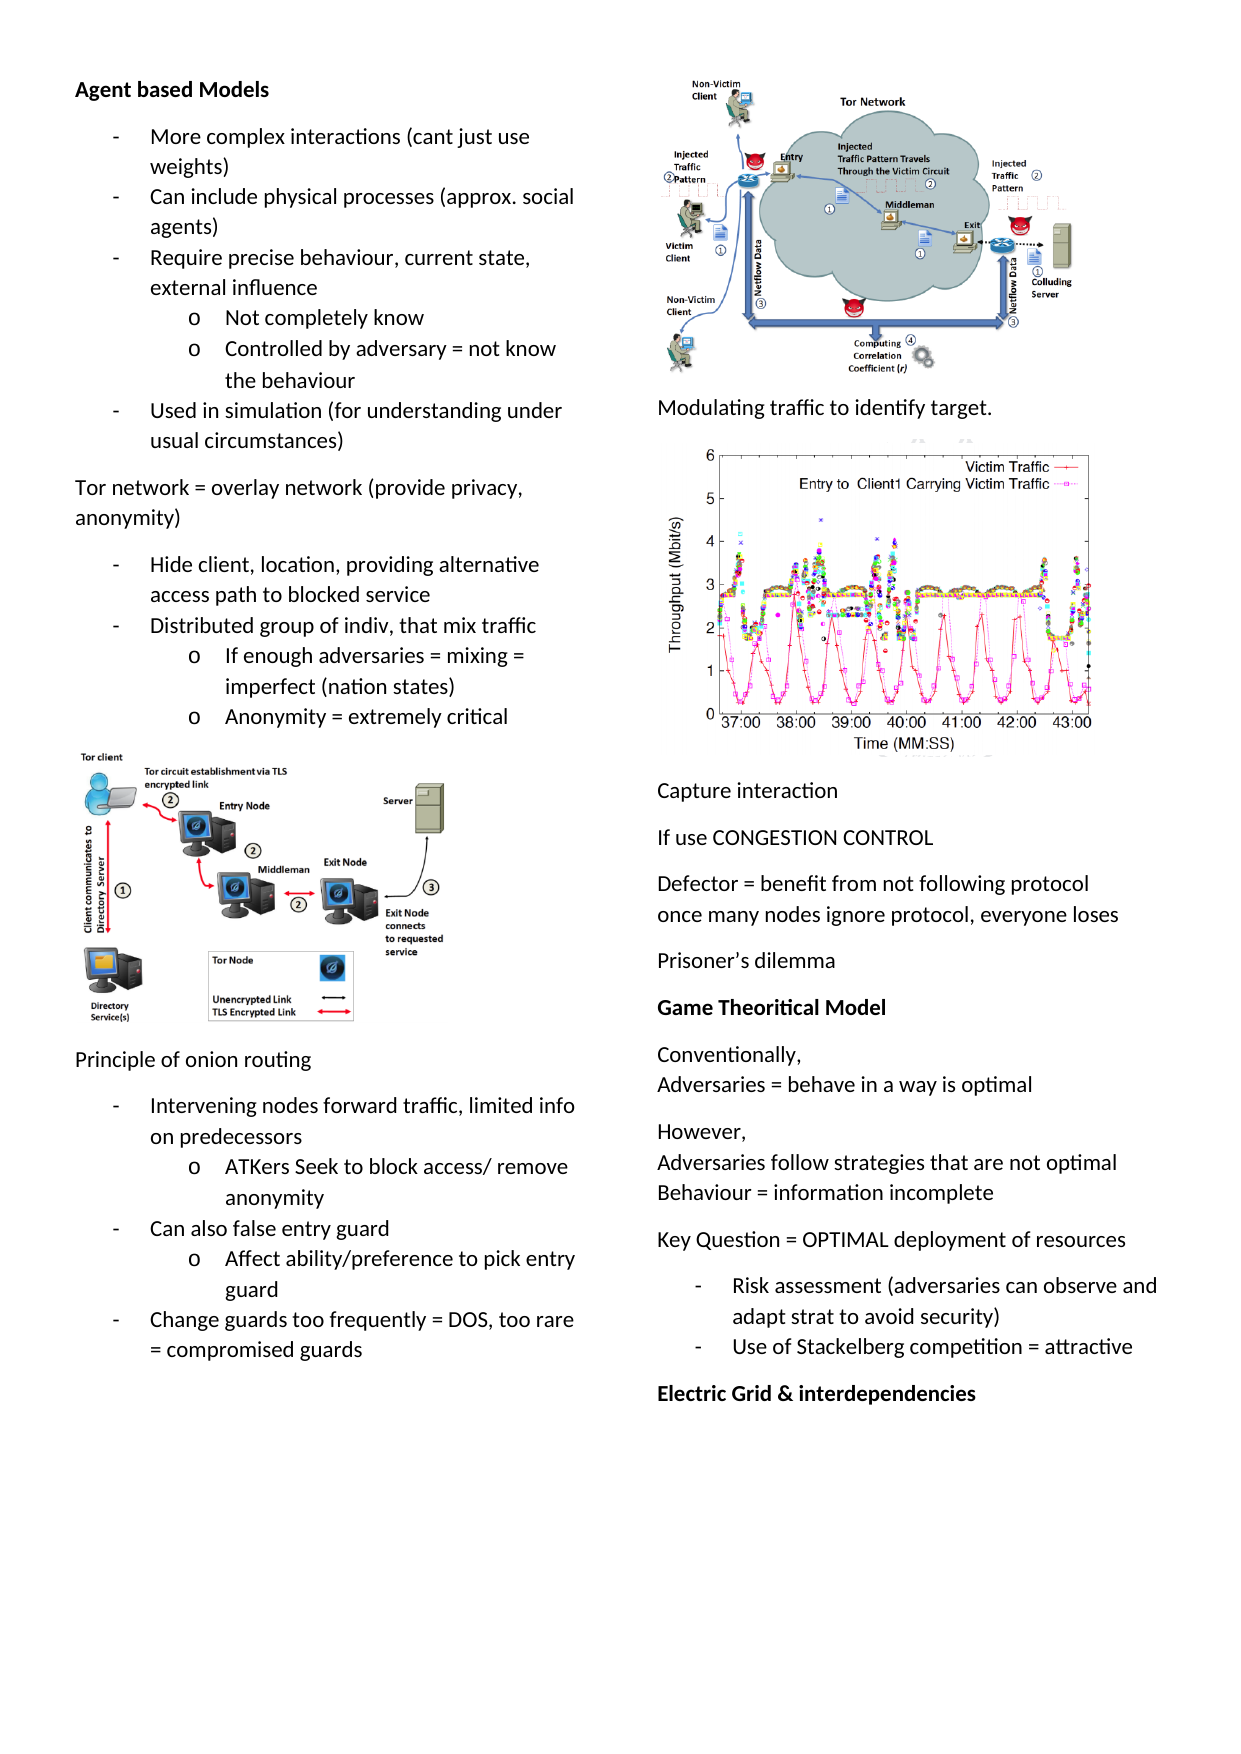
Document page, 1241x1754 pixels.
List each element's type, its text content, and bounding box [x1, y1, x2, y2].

list Can also false entry guard [112, 1214, 583, 1242]
list Can include physical processes (approx. social agents) [112, 182, 583, 241]
list Not completely know [187, 303, 583, 332]
text Conventionally, Adversaries = behave in a way is optimal [657, 1040, 1165, 1099]
text Modulating traffic to identify target. [657, 393, 1165, 421]
list If enough adversaries = mixing = imperfect (nation states) [187, 641, 583, 700]
list Intervening nodes forward traffic, limited info on predecessors [112, 1092, 583, 1150]
text Principle of onion routing [75, 1045, 583, 1073]
list Distributed group of indiv, that mix traffic [112, 611, 583, 639]
text Prisoner’s dilemma [657, 947, 1165, 975]
text Tor network = overlay network (provide privacy, anonymity) [75, 473, 583, 531]
list Used in simulation (for understanding under usual circumstances) [112, 396, 583, 454]
list ATKers Seek to block access/ remove anonymity [187, 1152, 583, 1211]
text Electric Grid & interdependencies [657, 1379, 1165, 1407]
list Anonymity = extremely critical [187, 702, 583, 732]
text However, Adversaries follow strategies that are not optimal Behaviour = information incomplete [657, 1117, 1165, 1206]
list Require precise behaviour, current state, external influence [112, 243, 583, 301]
text Game Theoritical Model [657, 993, 1165, 1022]
text If use CONGESTION CONTROL [657, 823, 1165, 851]
list Use of Stackelberg competition = attractive [694, 1332, 1165, 1360]
picture [75, 750, 448, 1026]
text Key Question = OPTIMAL deployment of resources [657, 1225, 1165, 1253]
text Defector = benefit from not following protocol once many nodes ignore protocol, everyone loses [657, 869, 1165, 928]
list More complex interactions (cant just use weights) [112, 122, 583, 180]
list Controlled by adversary = not know the behaviour [187, 334, 583, 394]
text Agent based Models [75, 75, 583, 103]
list Hide client, location, providing alternative access path to blocked service [112, 550, 583, 608]
text Capture interaction [657, 776, 1165, 804]
list Change guards too frequently = DOS, too rare = compromised guards [112, 1305, 583, 1364]
list Risk assessment (adversaries can observe and adapt strat to avoid security) [694, 1272, 1165, 1330]
list Affect ability/preference to pick entry guard [187, 1244, 583, 1303]
